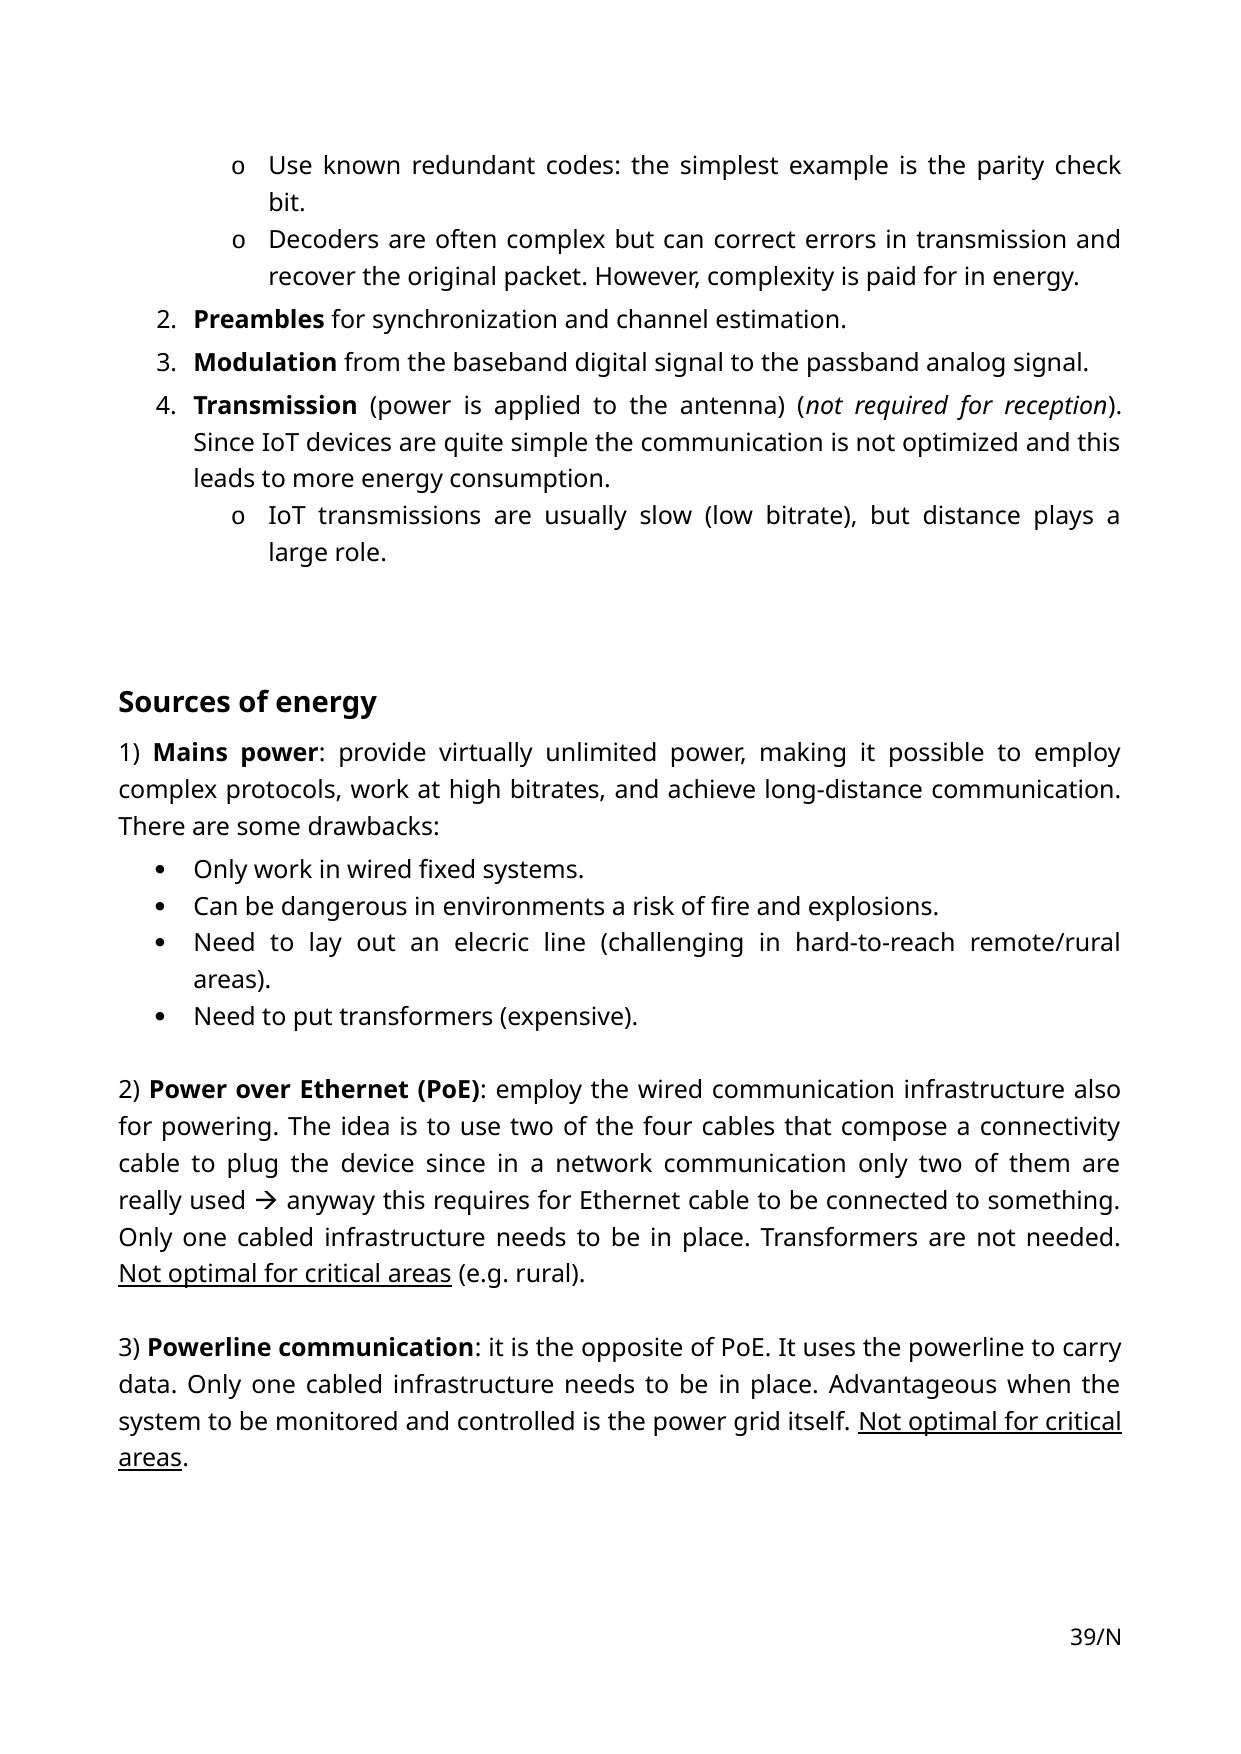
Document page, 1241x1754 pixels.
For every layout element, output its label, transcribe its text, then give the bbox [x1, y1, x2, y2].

list Need to put transformers (expensive). [156, 999, 1122, 1033]
list Modulation from the baseband digital signal to the passband analog signal. [156, 344, 1122, 378]
list Need to lay out an elecric line (challenging in hard-to-reach remote/rural areas). [156, 925, 1122, 996]
list IoT transmissions are usually slow (low bitrate), but distance plays a large role. [231, 498, 1122, 569]
list Transmission (power is applied to the antenna) (not required for reception). Since IoT devices are quite simple the communication is not optimized and this leads to more energy consumption. [156, 387, 1122, 495]
text Sources of energy [118, 682, 1122, 721]
list Decoders are often complex but can correct errors in transmission and recover the original packet. However, complexity is paid for in energy. [231, 221, 1122, 292]
list Preambles for synchronization and channel estimation. [156, 301, 1122, 335]
text 2) Power over Ethernet (PoE): employ the wired communication infrastructure also for powering. The idea is to use two of the four cables that compose a connectivity cable to plug the device since in a network communication only two of them are really used anyway this requires for Ethernet cable to be connected to something. Only one cabled infrastructure needs to be in place. Transformers are not needed. Not optimal for critical areas (e.g. rural). [118, 1072, 1122, 1290]
text 3) Powerline communication: it is the opposite of PoE. It uses the powerline to carry data. Only one cabled infrastructure needs to be in place. Advantageous when the system to be monitored and controlled is the power grid itself. Not optimal for critical areas. [118, 1329, 1122, 1474]
text 1) Mains power: provide virtually unlimited power, making it possible to employ complex protocols, work at high bitrates, and achieve long-distance communication. There are some drawbacks: [118, 735, 1122, 843]
list Only work in wired fixed systems. [156, 852, 1122, 886]
list Use known redundant codes: the simplest example is the parity check bit. [231, 148, 1122, 219]
list Can be dangerous in environments a risk of fire and explosions. [156, 888, 1122, 922]
